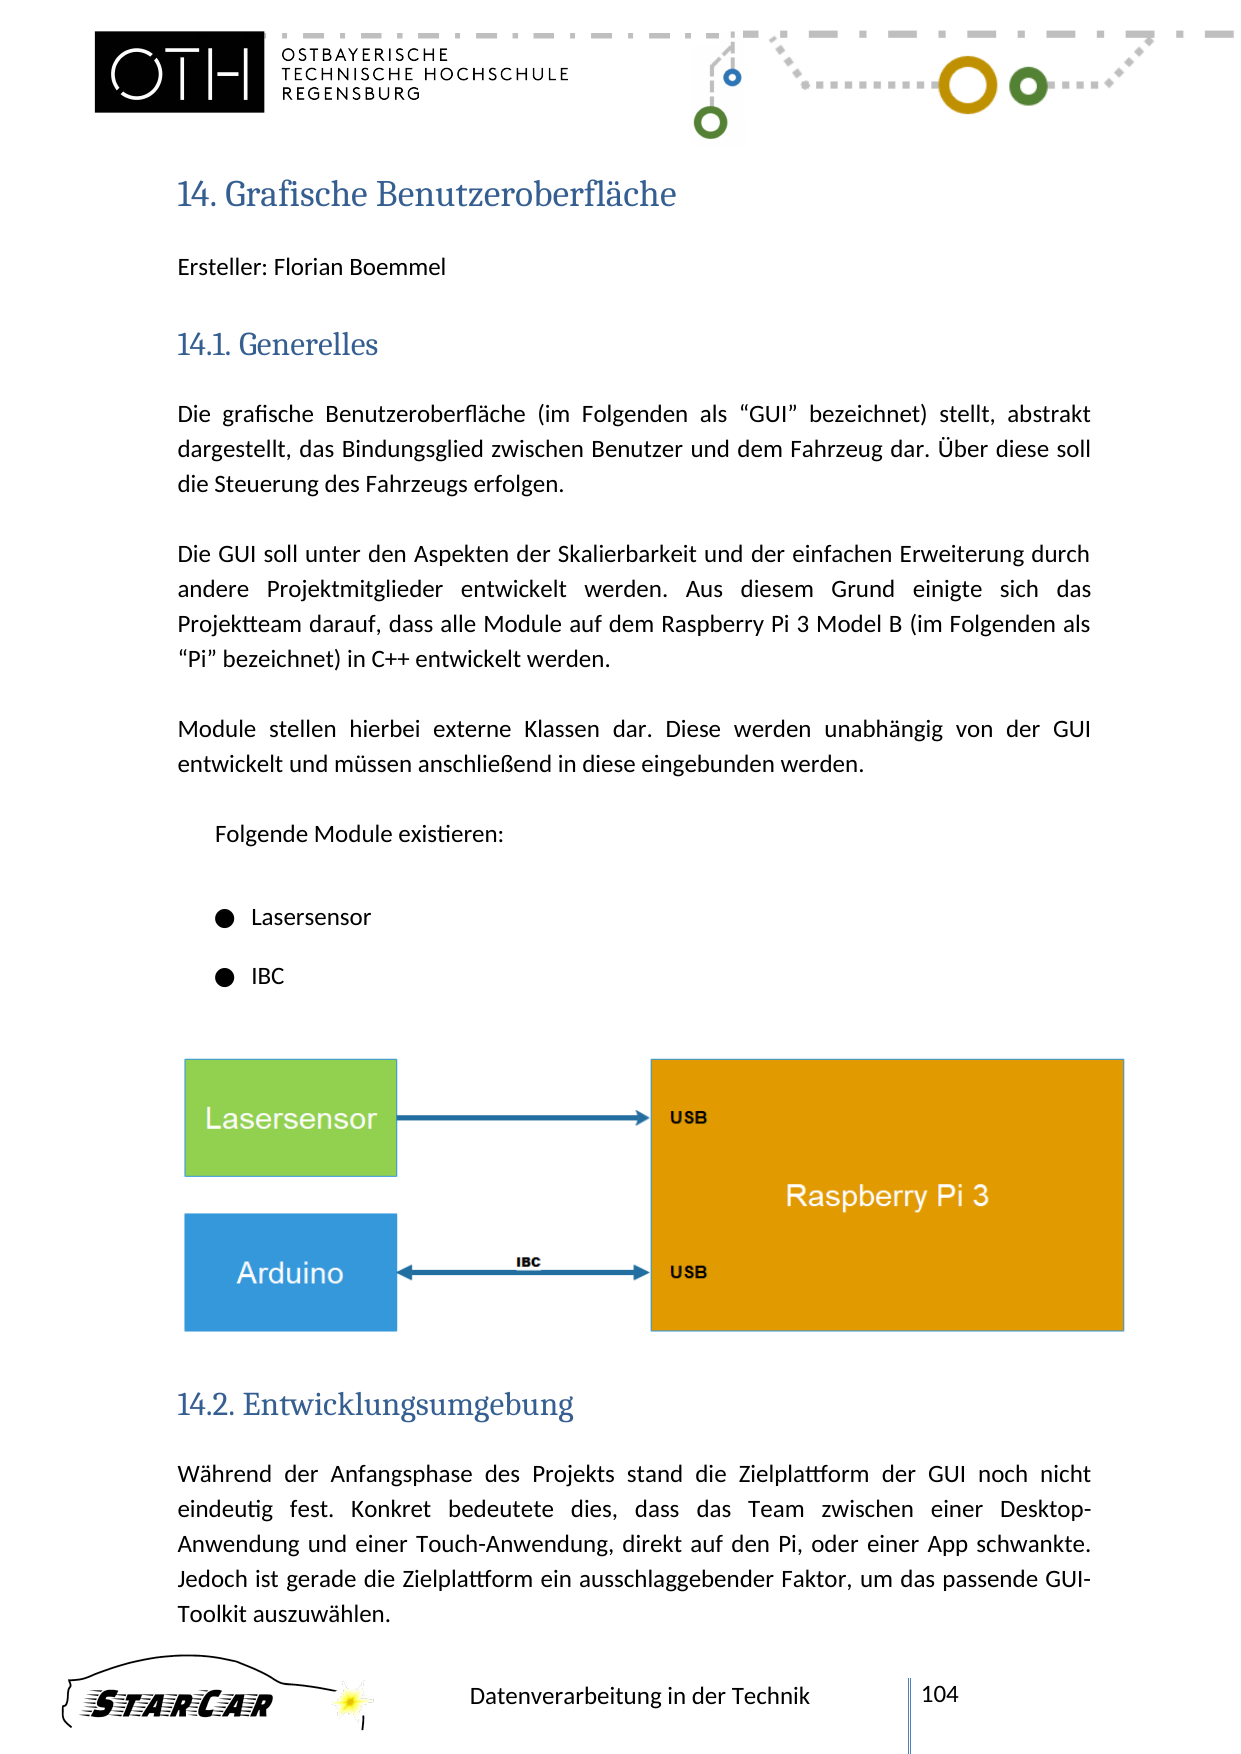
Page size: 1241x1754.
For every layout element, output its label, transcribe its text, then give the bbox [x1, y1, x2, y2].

subtitle 14.1. Generelles [177, 325, 1092, 363]
picture [54, 1651, 380, 1730]
text Module stellen hierbei externe Klassen dar. Diese werden unabhängig von der GUI entwickelt und müssen anschließend in diese eingebunden werden. [177, 713, 1092, 779]
text Während der Anfangsphase des Projekts stand die Zielplattform der GUI noch nicht eindeutig fest. Konkret bedeutete dies, dass das Team zwischen einer Desktop-Anwendung und einer Touch-Anwendung, direkt auf den Pi, oder einer App schwankte. Jedoch ist gerade die Zielplattform ein ausschlaggebender Faktor, um das passende GUI-Toolkit auszuwählen. [177, 1458, 1092, 1629]
subtitle 14.2. Entwicklungsumgebung [177, 1385, 1092, 1423]
picture [94, 15, 1237, 145]
text Die GUI soll unter den Aspekten der Skalierbarkeit und der einfachen Erweiterung durch andere Projektmitglieder entwickelt werden. Aus diesem Grund einigte sich das Projektteam darauf, dass alle Module auf dem Raspberry Pi 3 Model B (im Folgenden als “Pi” bezeichnet) in C++ entwickelt werden. [177, 538, 1092, 674]
subtitle 14. Grafische Benutzeroberfläche [177, 173, 1092, 216]
list Lasersensor [213, 888, 1092, 939]
picture [177, 1041, 1135, 1342]
list IBC [213, 947, 1092, 998]
text Ersteller: Florian Boemmel [177, 251, 1092, 281]
text Die grafische Benutzeroberfläche (im Folgenden als “GUI” bezeichnet) stellt, abstrakt dargestellt, das Bindungsglied zwischen Benutzer und dem Fahrzeug dar. Über diese soll die Steuerung des Fahrzeugs erfolgen. [177, 398, 1092, 499]
text Folgende Module existieren: [177, 818, 1092, 849]
